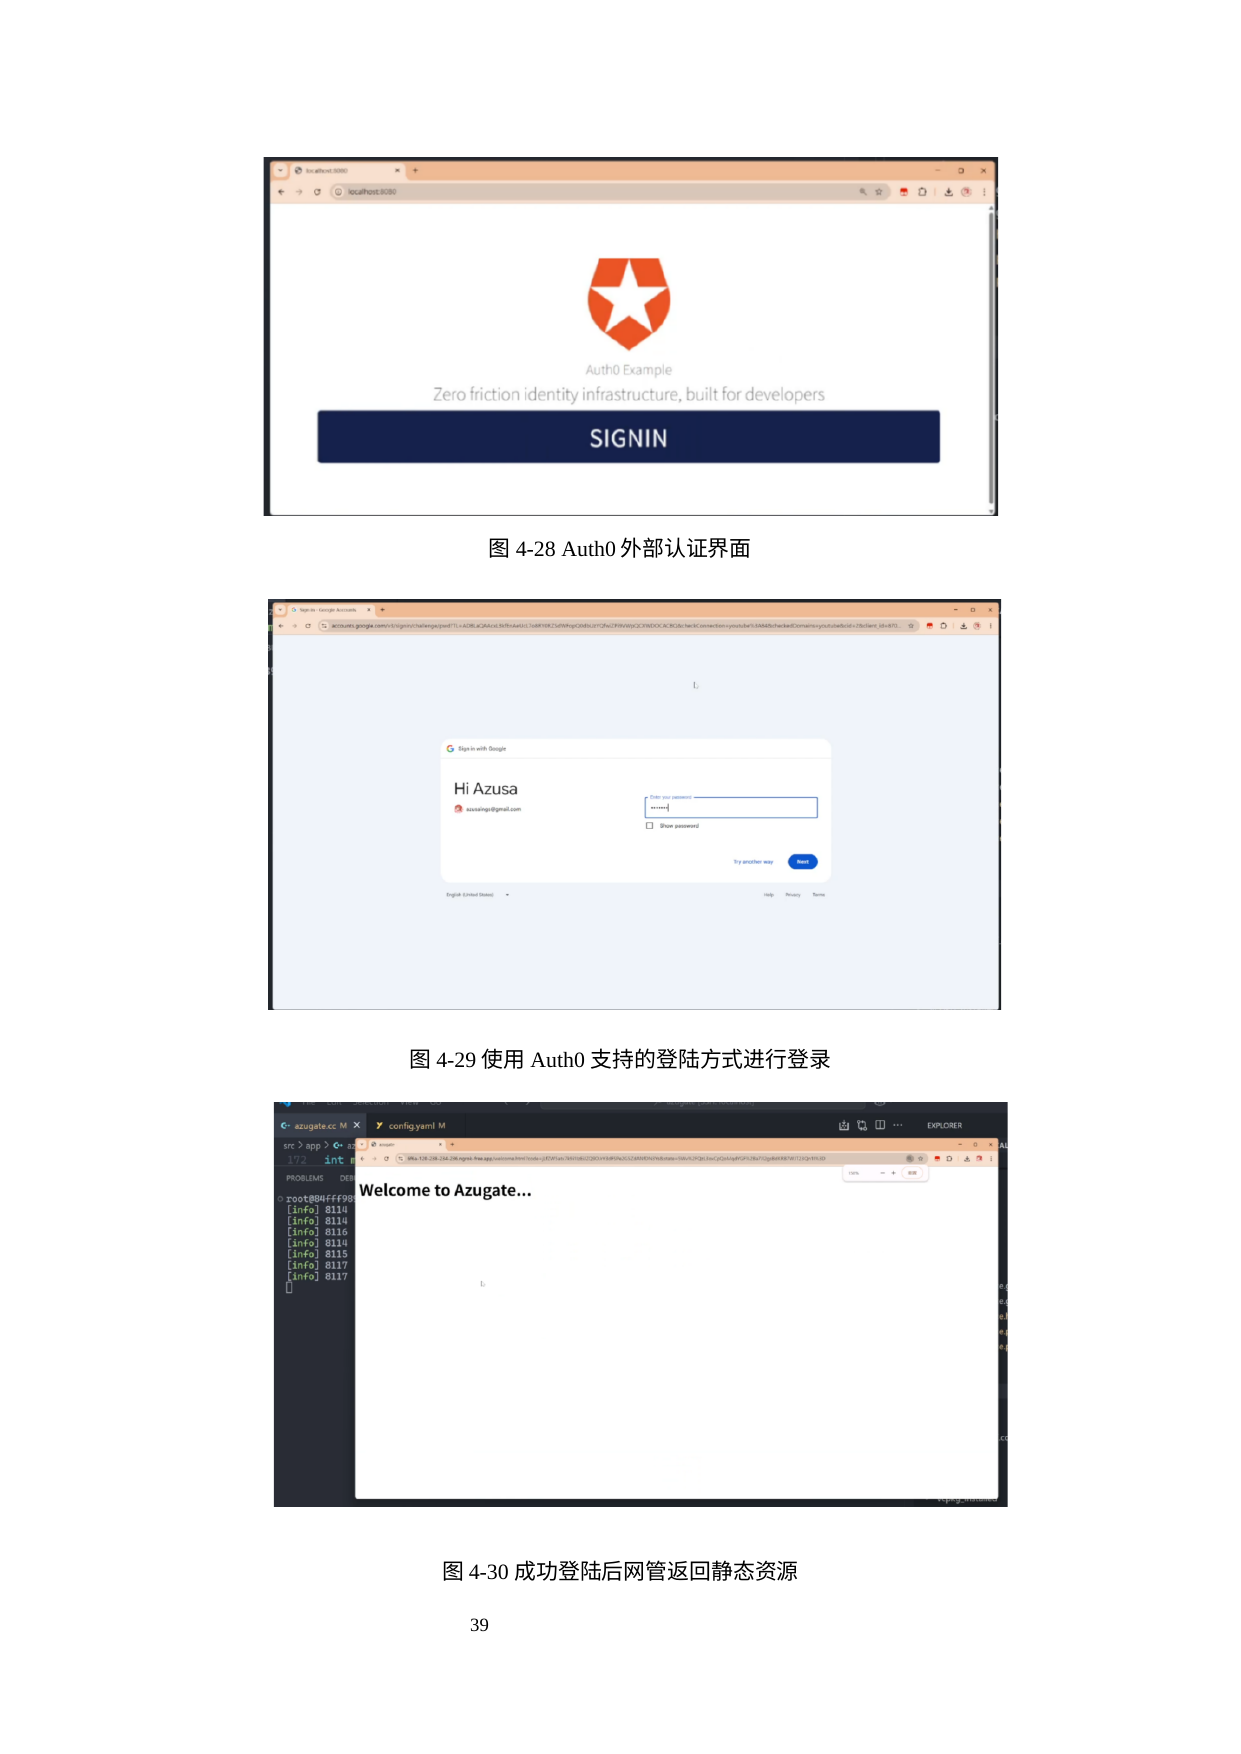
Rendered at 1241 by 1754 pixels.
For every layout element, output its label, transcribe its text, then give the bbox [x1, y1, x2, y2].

picture [263, 157, 999, 516]
picture [268, 599, 1002, 1010]
picture [273, 1102, 1008, 1507]
